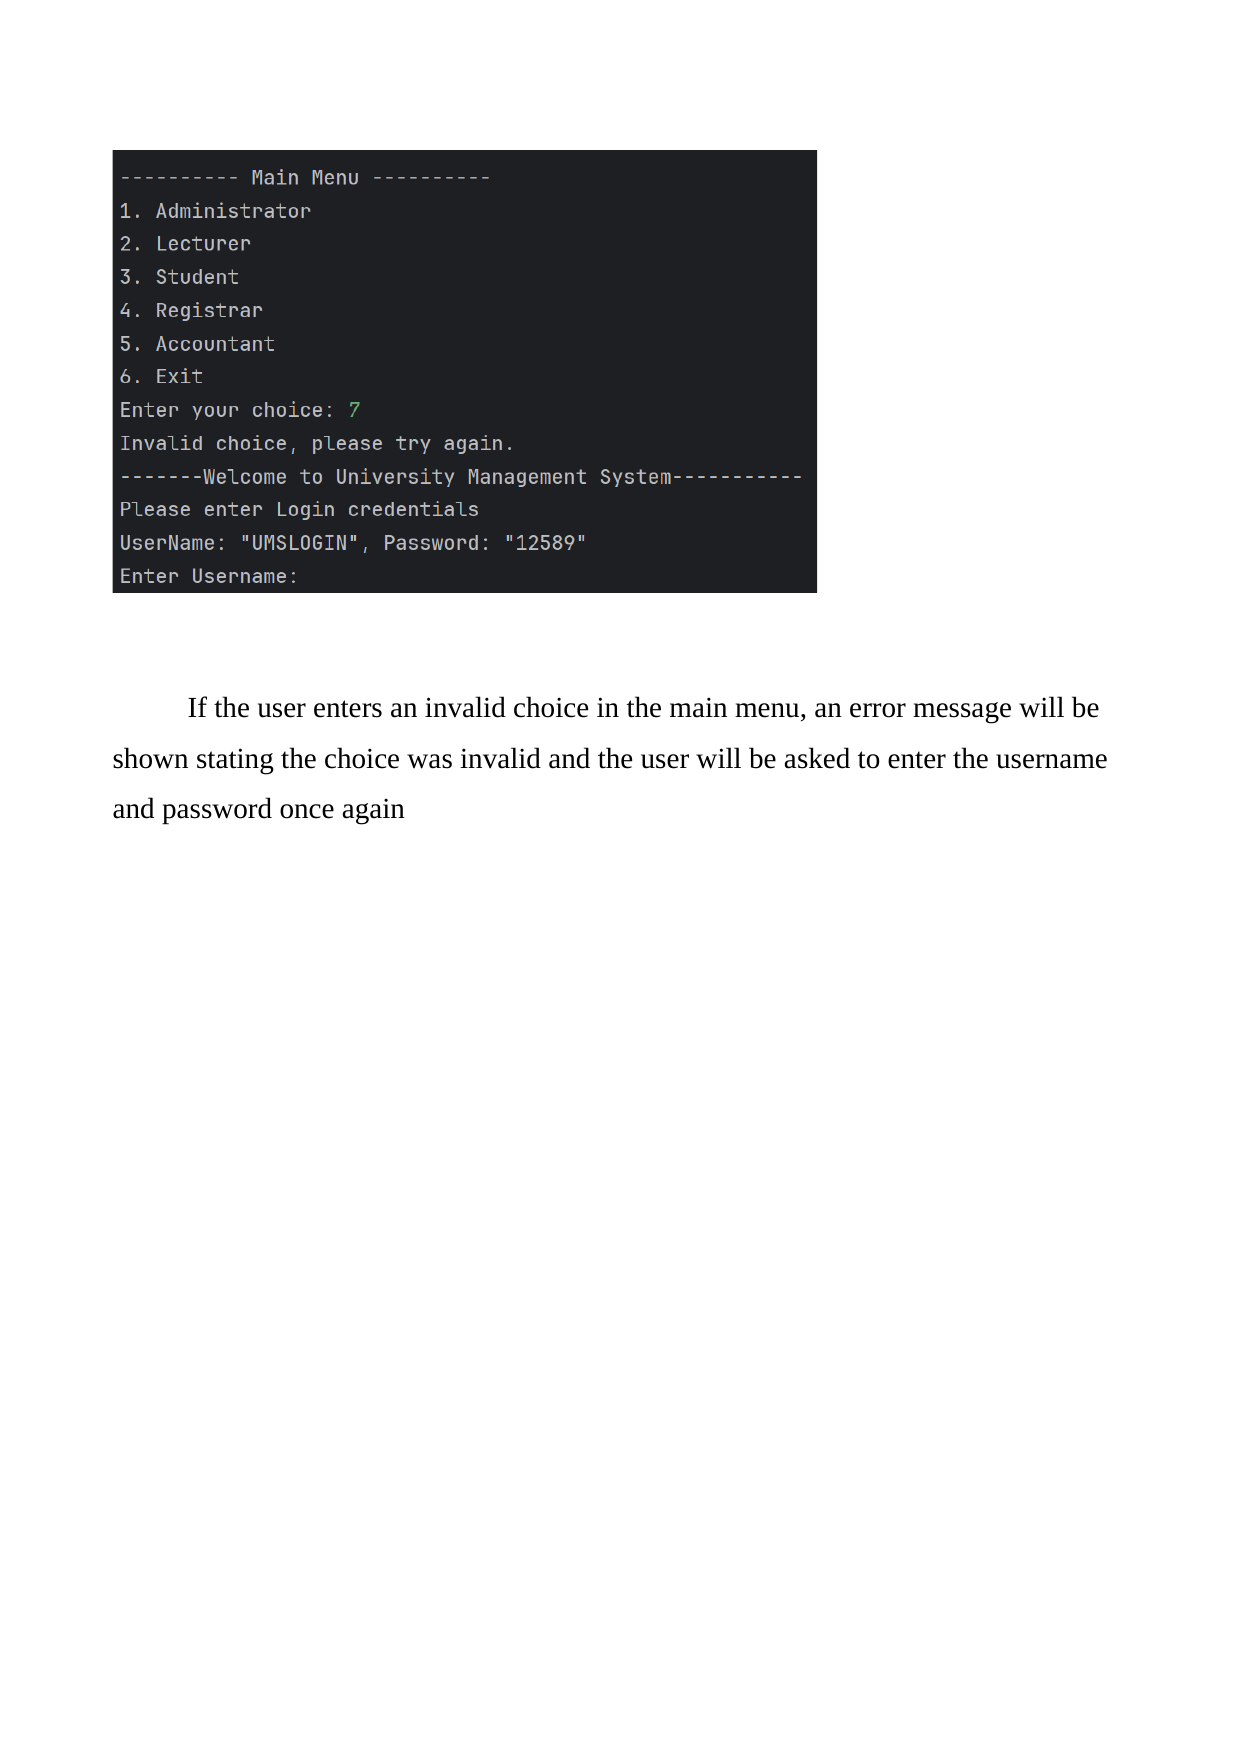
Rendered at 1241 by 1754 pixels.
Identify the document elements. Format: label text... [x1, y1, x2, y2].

text If the user enters an invalid choice in the main menu, an error message will be shown stating the choice was invalid and the user will be asked to enter the username and password once again [112, 691, 1128, 825]
picture [112, 150, 818, 593]
